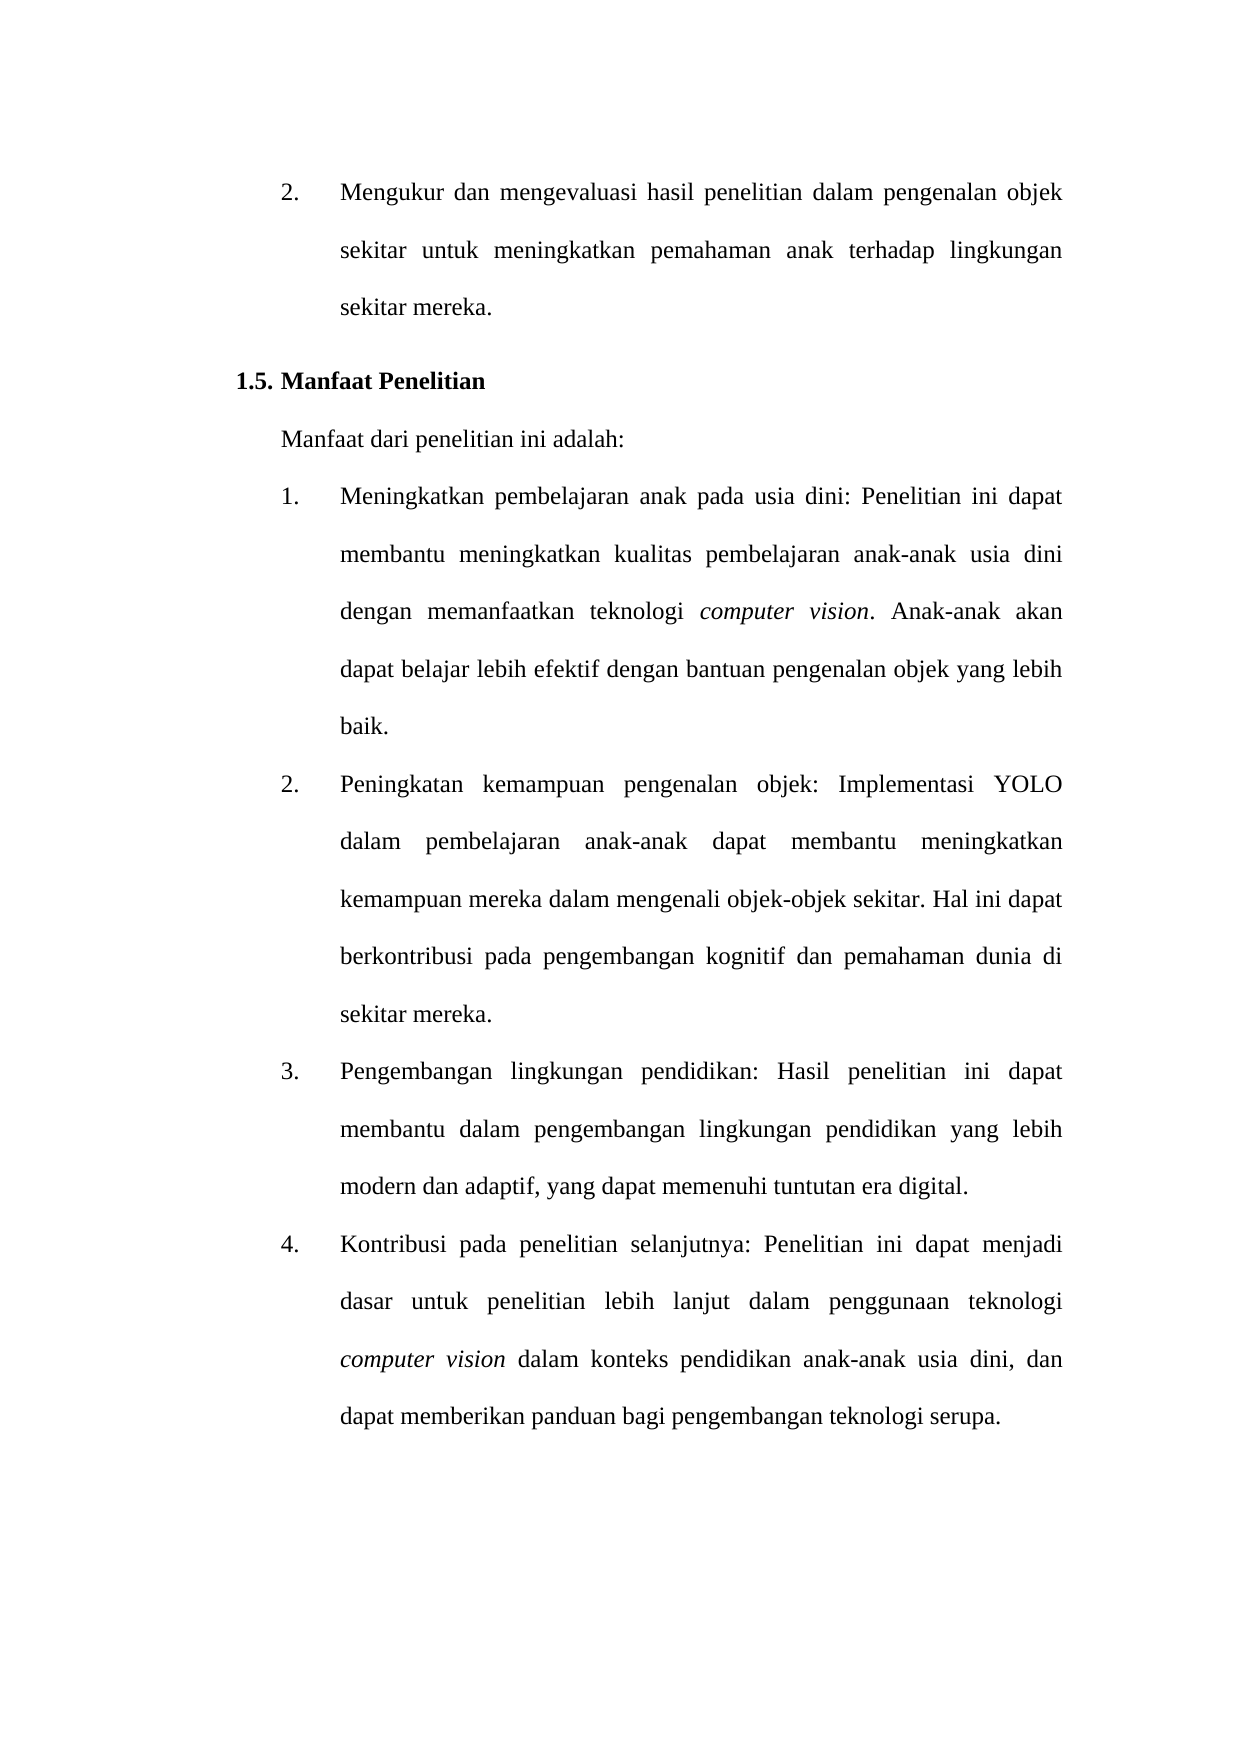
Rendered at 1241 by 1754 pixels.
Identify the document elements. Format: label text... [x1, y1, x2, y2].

list Kontribusi pada penelitian selanjutnya: Penelitian ini dapat menjadi dasar untuk penelitian lebih lanjut dalam penggunaan teknologi computer vision dalam konteks pendidikan anak-anak usia dini, dan dapat memberikan panduan bagi pengembangan teknologi serupa. [281, 1229, 1063, 1430]
subtitle Manfaat Penelitian [236, 366, 1063, 395]
list Mengukur dan mengevaluasi hasil penelitian dalam pengenalan objek sekitar untuk meningkatkan pemahaman anak terhadap lingkungan sekitar mereka. [281, 177, 1063, 321]
list Meningkatkan pembelajaran anak pada usia dini: Penelitian ini dapat membantu meningkatkan kualitas pembelajaran anak-anak usia dini dengan memanfaatkan teknologi computer vision. Anak-anak akan dapat belajar lebih efektif dengan bantuan pengenalan objek yang lebih baik. [281, 481, 1063, 740]
list Pengembangan lingkungan pendidikan: Hasil penelitian ini dapat membantu dalam pengembangan lingkungan pendidikan yang lebih modern dan adaptif, yang dapat memenuhi tuntutan era digital. [281, 1056, 1063, 1200]
list Peningkatan kemampuan pengenalan objek: Implementasi YOLO dalam pembelajaran anak-anak dapat membantu meningkatkan kemampuan mereka dalam mengenali objek-objek sekitar. Hal ini dapat berkontribusi pada pengembangan kognitif dan pemahaman dunia di sekitar mereka. [281, 769, 1063, 1028]
list Manfaat dari penelitian ini adalah: [281, 424, 1063, 453]
